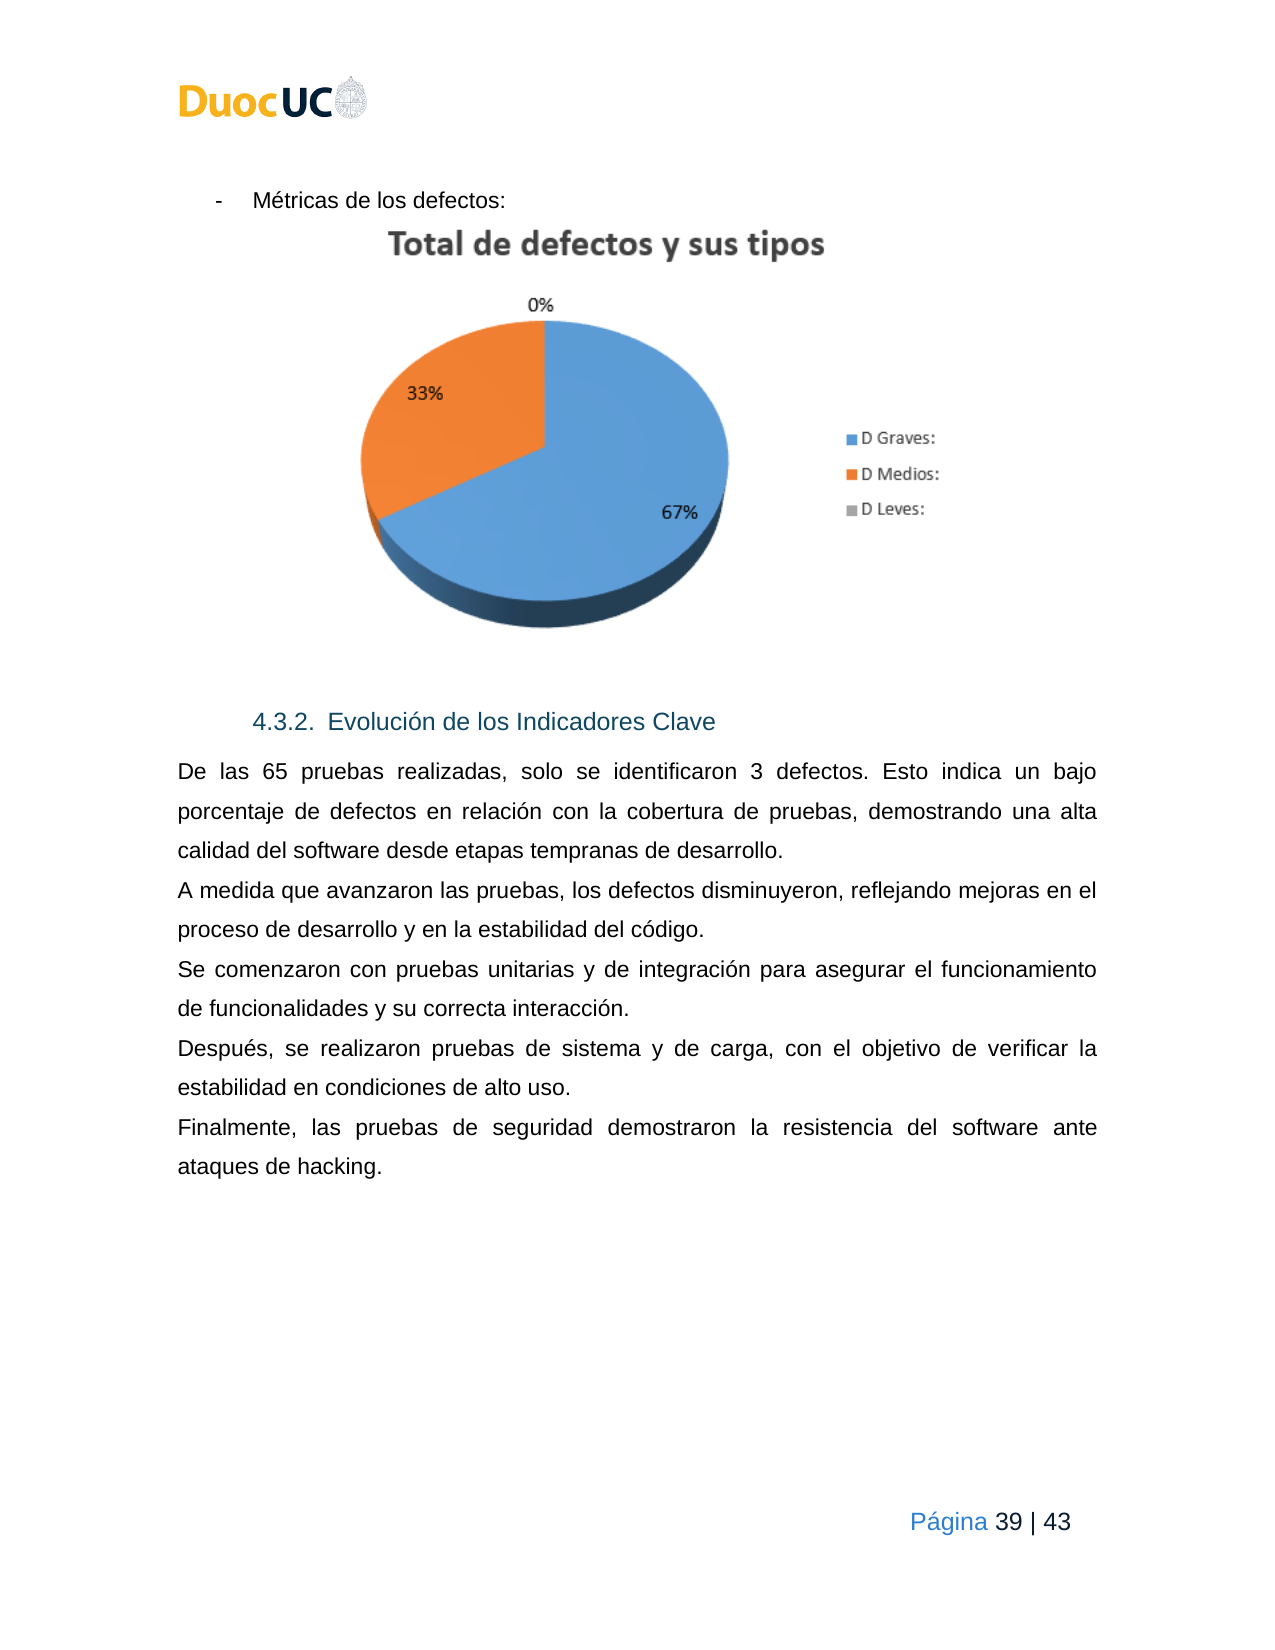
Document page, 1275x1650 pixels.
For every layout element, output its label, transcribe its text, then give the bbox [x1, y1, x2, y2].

text Se comenzaron con pruebas unitarias y de integración para asegurar el funcionamiento de funcionalidades y su correcta interacción. [177, 956, 1098, 1022]
list Métricas de los defectos: [215, 187, 1098, 213]
picture [327, 226, 948, 638]
text De las 65 pruebas realizadas, solo se identificaron 3 defectos. Esto indica un bajo porcentaje de defectos en relación con la cobertura de pruebas, demostrando una alta calidad del software desde etapas tempranas de desarrollo. [177, 758, 1098, 864]
text Después, se realizaron pruebas de sistema y de carga, con el objetivo de verificar la estabilidad en condiciones de alto uso. [177, 1035, 1098, 1101]
text Finalmente, las pruebas de seguridad demostraron la resistencia del software ante ataques de hacking. [177, 1114, 1098, 1179]
picture [177, 73, 368, 121]
subtitle Evolución de los Indicadores Clave [252, 707, 1098, 736]
text A medida que avanzaron las pruebas, los defectos disminuyeron, reflejando mejoras en el proceso de desarrollo y en la estabilidad del código. [177, 877, 1098, 943]
